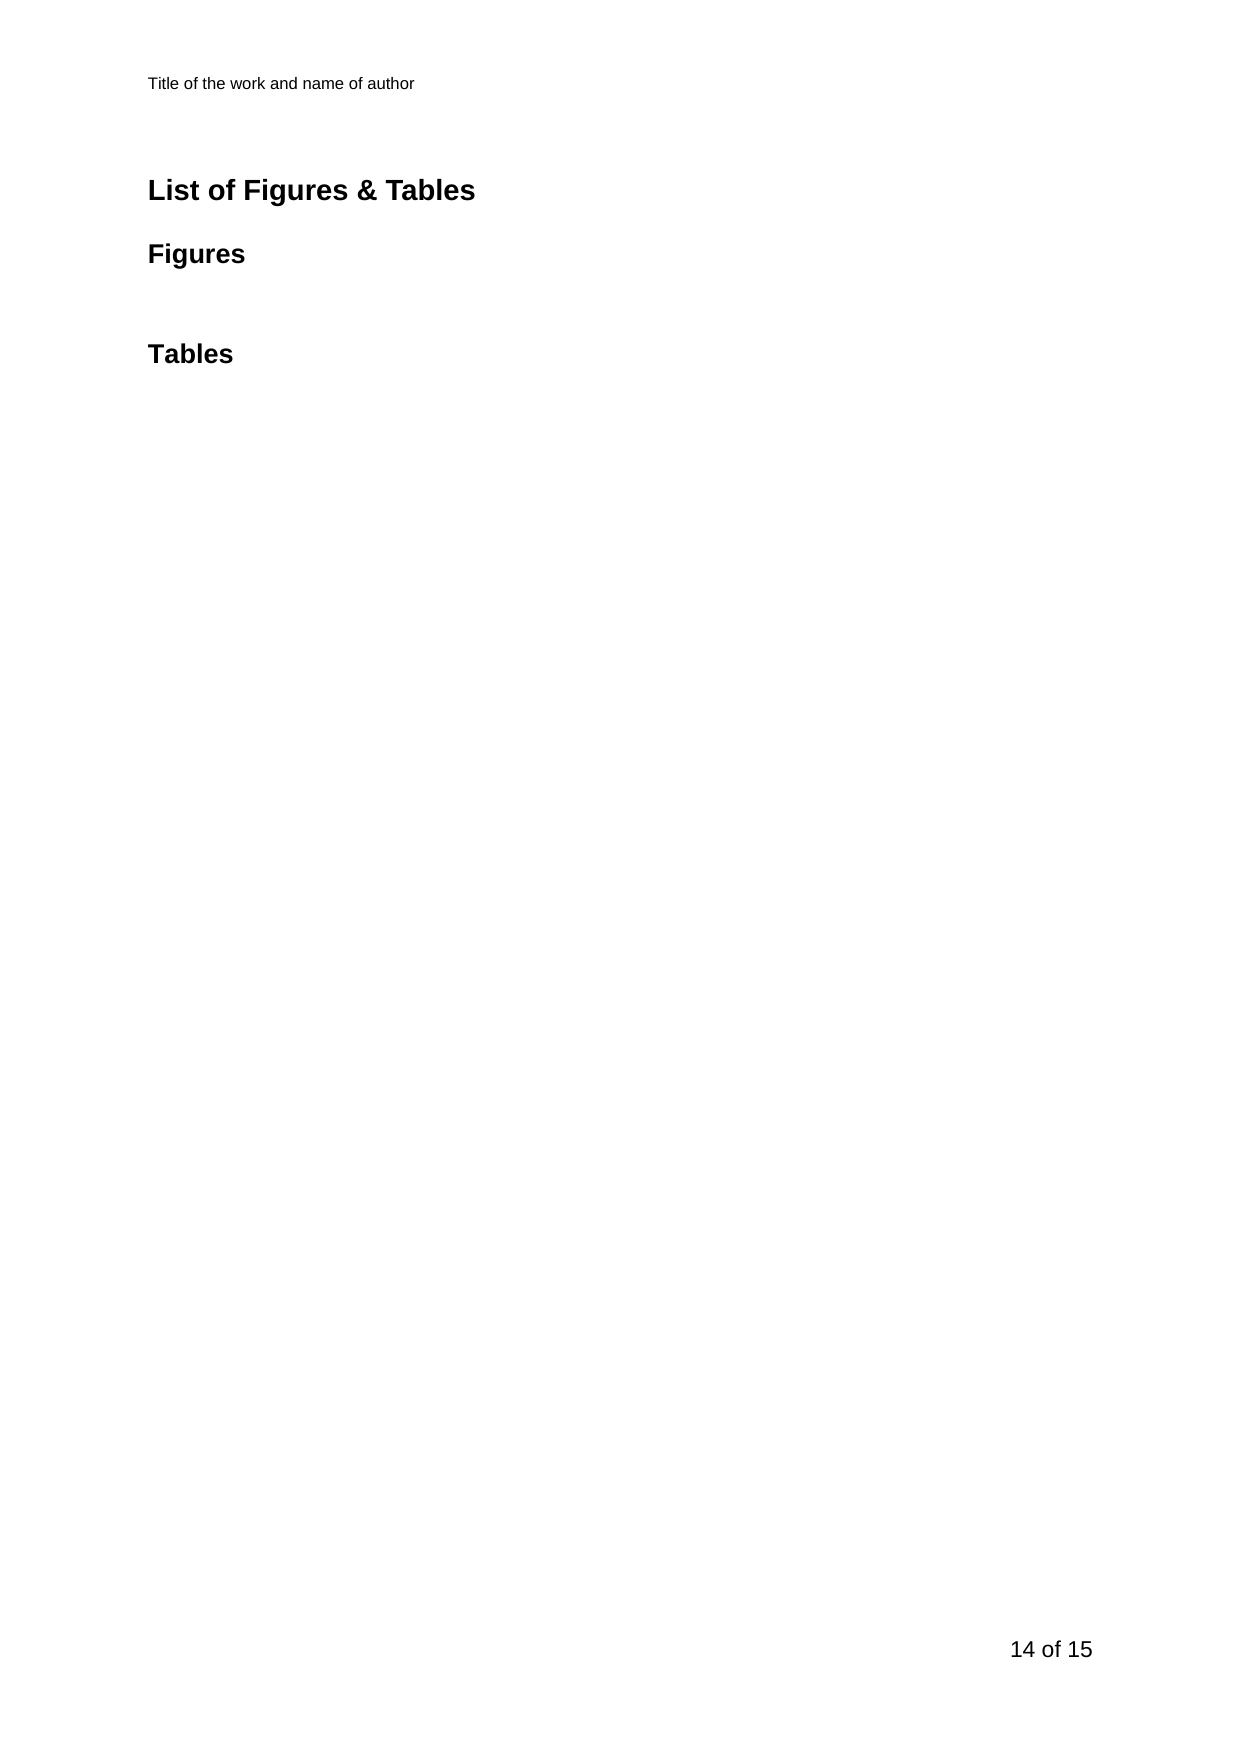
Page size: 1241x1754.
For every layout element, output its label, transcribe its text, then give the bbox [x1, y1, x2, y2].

subtitle Figures [148, 238, 1092, 269]
subtitle Tables [148, 338, 1092, 369]
subtitle List of Figures & Tables [148, 173, 1092, 206]
